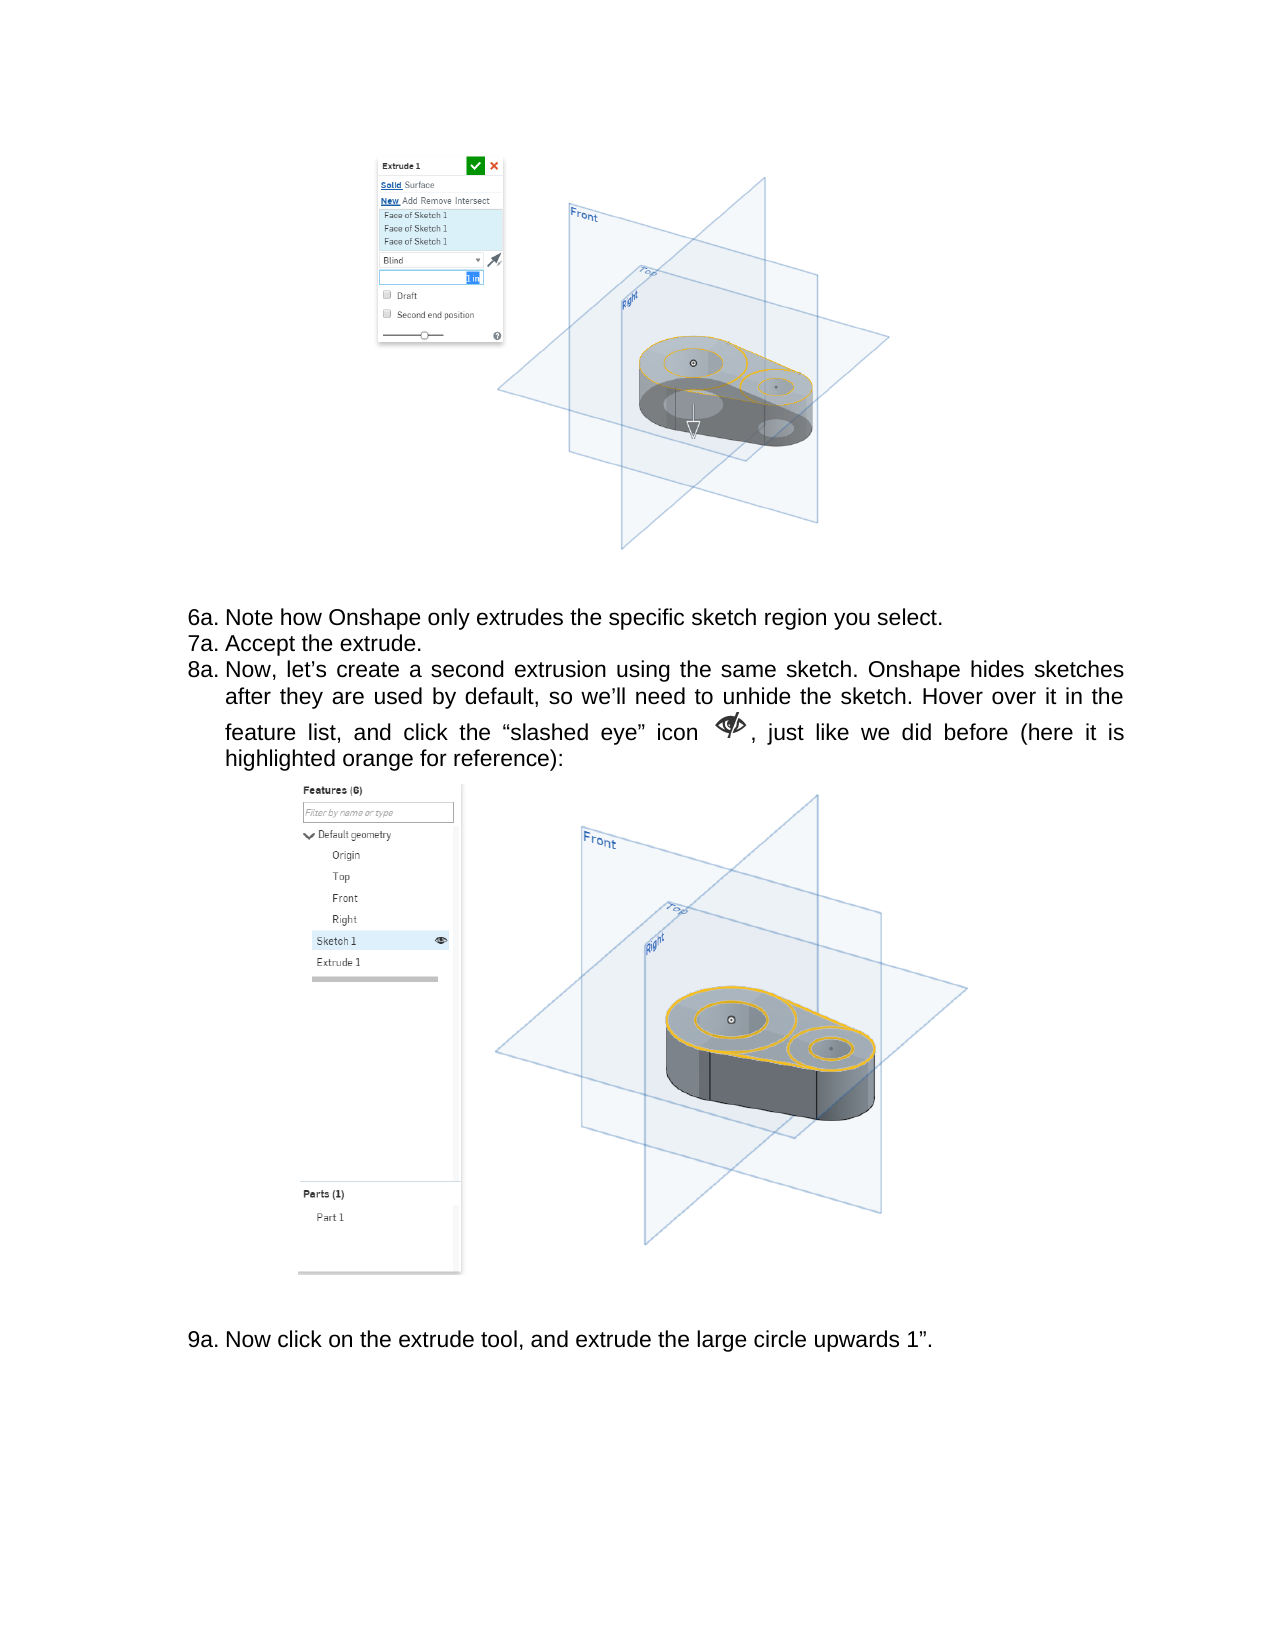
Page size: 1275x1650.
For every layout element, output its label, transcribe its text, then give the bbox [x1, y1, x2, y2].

list Now, let’s create a second extrusion using the same sketch. Onshape hides sketches after they are used by default, so we’ll need to unhide the sketch. Hover over it in the feature list, and click the “slashed eye” icon , just like we did before (here it is highlighted orange for reference): [187, 656, 1125, 772]
picture [371, 150, 905, 553]
list Accept the extrude. [187, 630, 1125, 656]
list Now click on the extrude tool, and extrude the large circle upwards 1”. [187, 1326, 1125, 1352]
list Note how Onshape only extrudes the specific sketch region you select. [187, 604, 1125, 630]
picture [298, 784, 977, 1275]
picture [710, 709, 750, 741]
